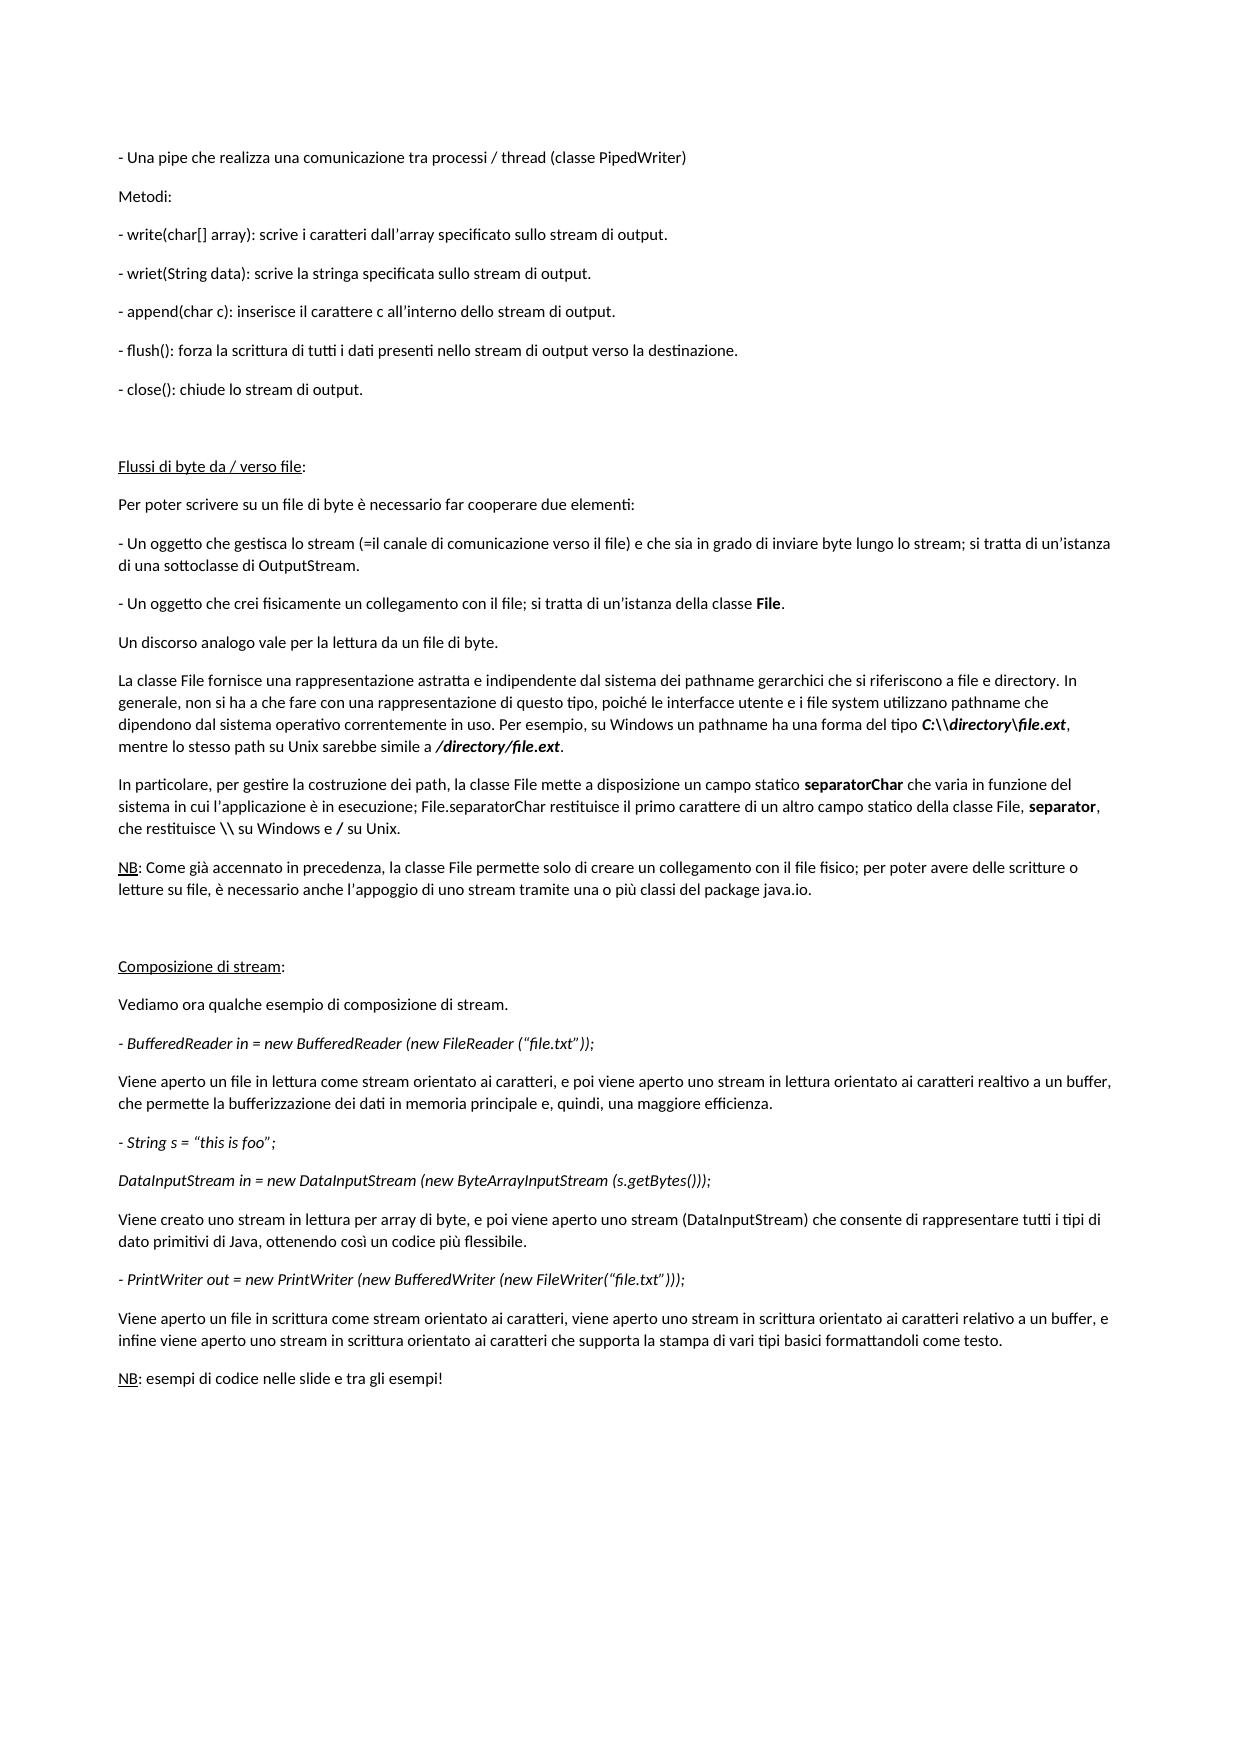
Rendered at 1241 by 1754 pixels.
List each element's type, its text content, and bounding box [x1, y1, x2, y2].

text NB: Come già accennato in precedenza, la classe File permette solo di creare un collegamento con il file fisico; per poter avere delle scritture o letture su file, è necessario anche l’appoggio di uno stream tramite una o più classi del package java.io. [118, 857, 1122, 899]
text La classe File fornisce una rappresentazione astratta e indipendente dal sistema dei pathname gerarchici che si riferiscono a file e directory. In generale, non si ha a che fare con una rappresentazione di questo tipo, poiché le interfacce utente e i file system utilizzano pathname che dipendono dal sistema operativo correntemente in uso. Per esempio, su Windows un pathname ha una forma del tipo C:\\directory\file.ext, mentre lo stesso path su Unix sarebbe simile a /directory/file.ext. [118, 671, 1122, 756]
text - Un oggetto che gestisca lo stream (=il canale di comunicazione verso il file) e che sia in grado di inviare byte lungo lo stream; si tratta di un’istanza di una sottoclasse di OutputStream. [118, 533, 1122, 575]
text Vediamo ora qualche esempio di composizione di stream. [118, 994, 1122, 1015]
text In particolare, per gestire la costruzione dei path, la classe File mette a disposizione un campo statico separatorChar che varia in funzione del sistema in cui l’applicazione è in esecuzione; File.separatorChar restituisce il primo carattere di un altro campo statico della classe File, separator, che restituisce \\ su Windows e / su Unix. [118, 775, 1122, 839]
text - PrintWriter out = new PrintWriter (new BufferedWriter (new FileWriter(“file.txt”))); [118, 1269, 1122, 1290]
text Metodi: [118, 186, 1122, 206]
text Composizione di stream: [118, 956, 1122, 976]
text - write(char[] array): scrive i caratteri dall’array specificato sullo stream di output. [118, 225, 1122, 245]
text - Un oggetto che crei fisicamente un collegamento con il file; si tratta di un’istanza della classe File. [118, 593, 1122, 614]
text Viene creato uno stream in lettura per array di byte, e poi viene aperto uno stream (DataInputStream) che consente di rappresentare tutti i tipi di dato primitivi di Java, ottenendo così un codice più flessibile. [118, 1209, 1122, 1251]
text - close(): chiude lo stream di output. [118, 379, 1122, 399]
text NB: esempi di codice nelle slide e tra gli esempi! [118, 1368, 1122, 1389]
text Per poter scrivere su un file di byte è necessario far cooperare due elementi: [118, 494, 1122, 515]
text Un discorso analogo vale per la lettura da un file di byte. [118, 632, 1122, 652]
text Flussi di byte da / verso file: [118, 456, 1122, 476]
text - Una pipe che realizza una comunicazione tra processi / thread (classe PipedWriter) [118, 148, 1122, 168]
text Viene aperto un file in lettura come stream orientato ai caratteri, e poi viene aperto uno stream in lettura orientato ai caratteri realtivo a un buffer, che permette la bufferizzazione dei dati in memoria principale e, quindi, una maggiore efficienza. [118, 1072, 1122, 1114]
text - append(char c): inserisce il carattere c all’interno dello stream di output. [118, 302, 1122, 322]
text - wriet(String data): scrive la stringa specificata sullo stream di output. [118, 263, 1122, 283]
text - flush(): forza la scrittura di tutti i dati presenti nello stream di output verso la destinazione. [118, 340, 1122, 361]
text Viene aperto un file in scrittura come stream orientato ai caratteri, viene aperto uno stream in scrittura orientato ai caratteri relativo a un buffer, e infine viene aperto uno stream in scrittura orientato ai caratteri che supporta la stampa di vari tipi basici formattandoli come testo. [118, 1308, 1122, 1350]
text - String s = “this is foo”; [118, 1132, 1122, 1152]
text - BufferedReader in = new BufferedReader (new FileReader (“file.txt”)); [118, 1033, 1122, 1053]
text DataInputStream in = new DataInputStream (new ByteArrayInputStream (s.getBytes())); [118, 1171, 1122, 1191]
